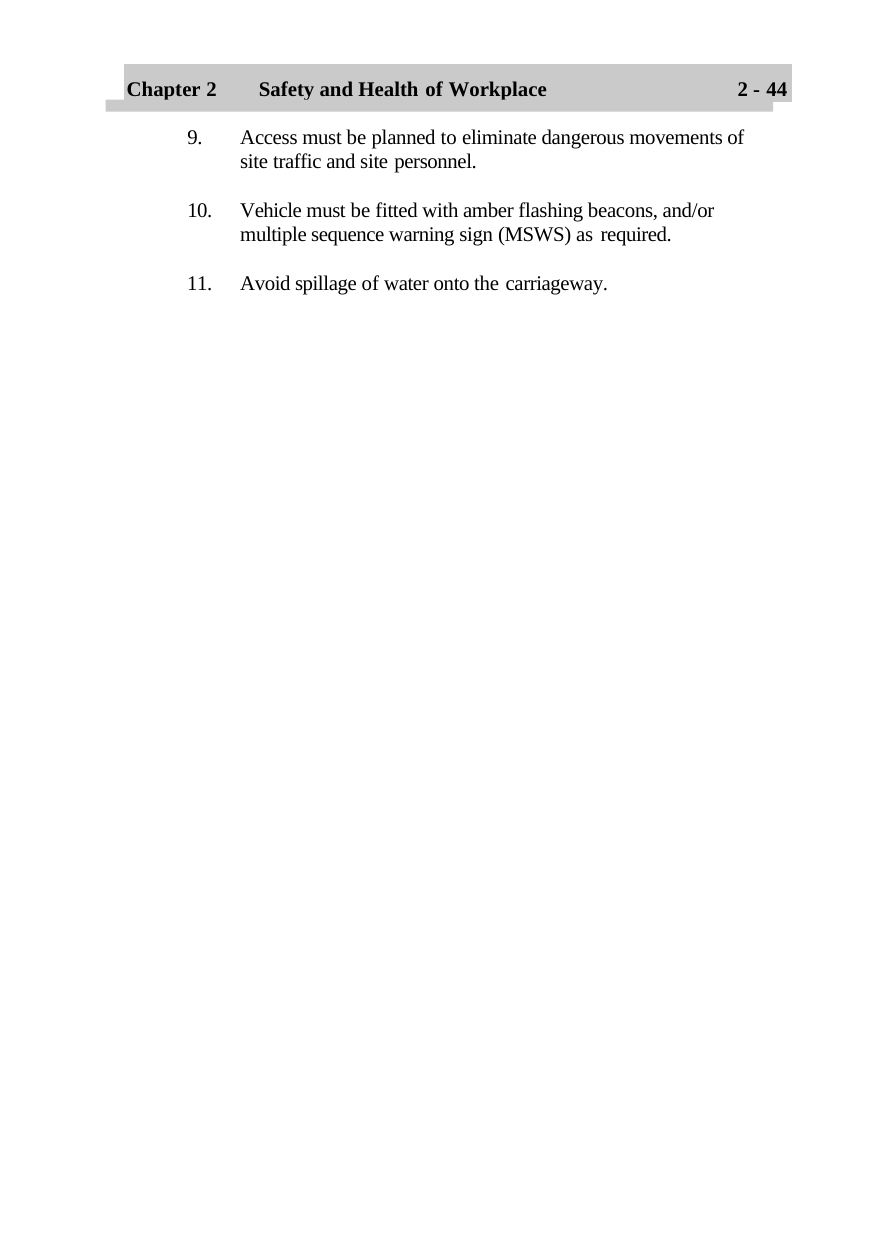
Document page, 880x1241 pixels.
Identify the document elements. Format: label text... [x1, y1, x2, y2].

list Access must be planned to eliminate dangerous movements of site traffic and site personnel. [187, 125, 772, 173]
list Vehicle must be fitted with amber flashing beacons, and/or multiple sequence warning sign (MSWS) as required. [187, 198, 772, 246]
list Avoid spillage of water onto the carriageway. [187, 270, 796, 294]
